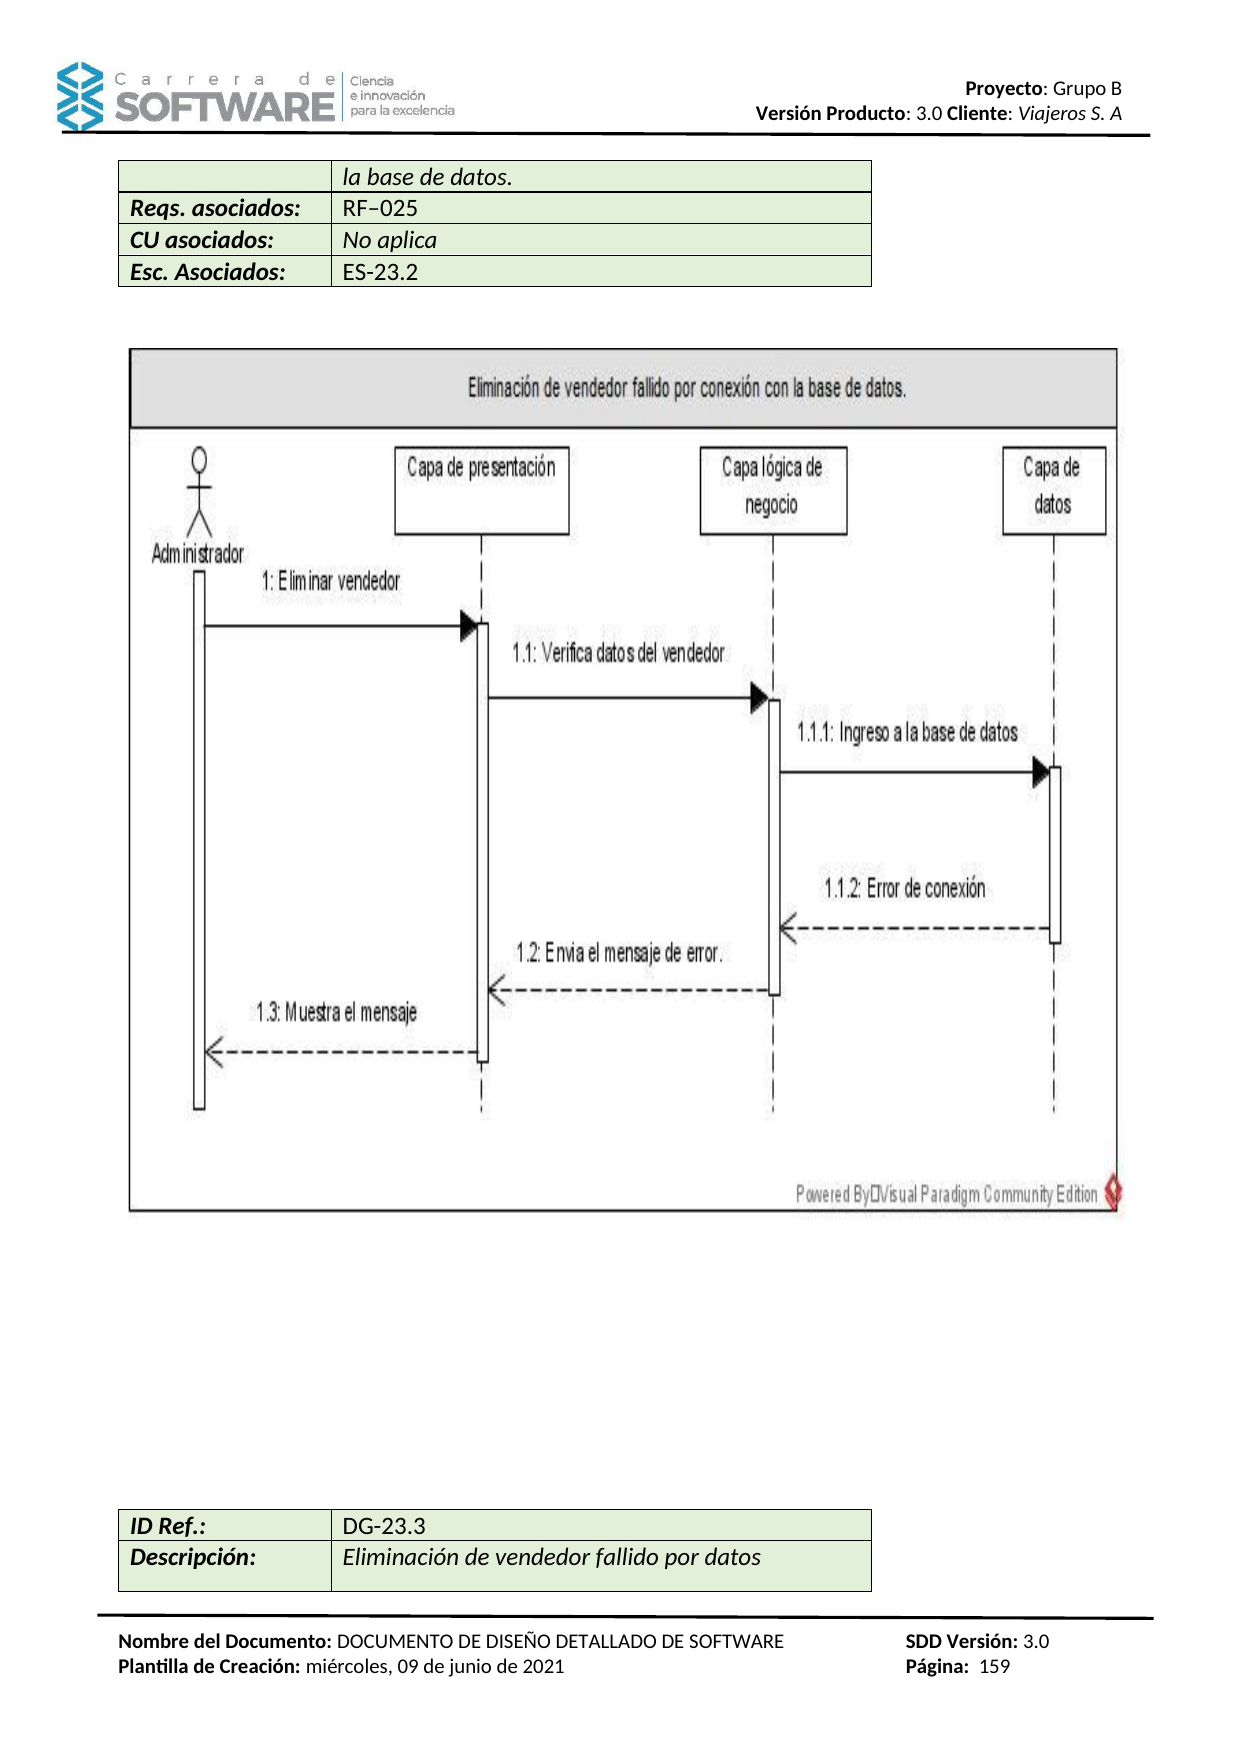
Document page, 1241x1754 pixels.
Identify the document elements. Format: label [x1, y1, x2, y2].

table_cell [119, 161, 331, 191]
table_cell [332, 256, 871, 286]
picture [46, 46, 461, 154]
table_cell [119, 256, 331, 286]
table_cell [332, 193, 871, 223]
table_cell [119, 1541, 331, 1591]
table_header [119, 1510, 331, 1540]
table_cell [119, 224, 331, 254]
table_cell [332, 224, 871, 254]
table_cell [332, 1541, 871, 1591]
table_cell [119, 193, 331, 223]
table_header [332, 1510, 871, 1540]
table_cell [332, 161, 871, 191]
picture [118, 348, 1129, 1235]
